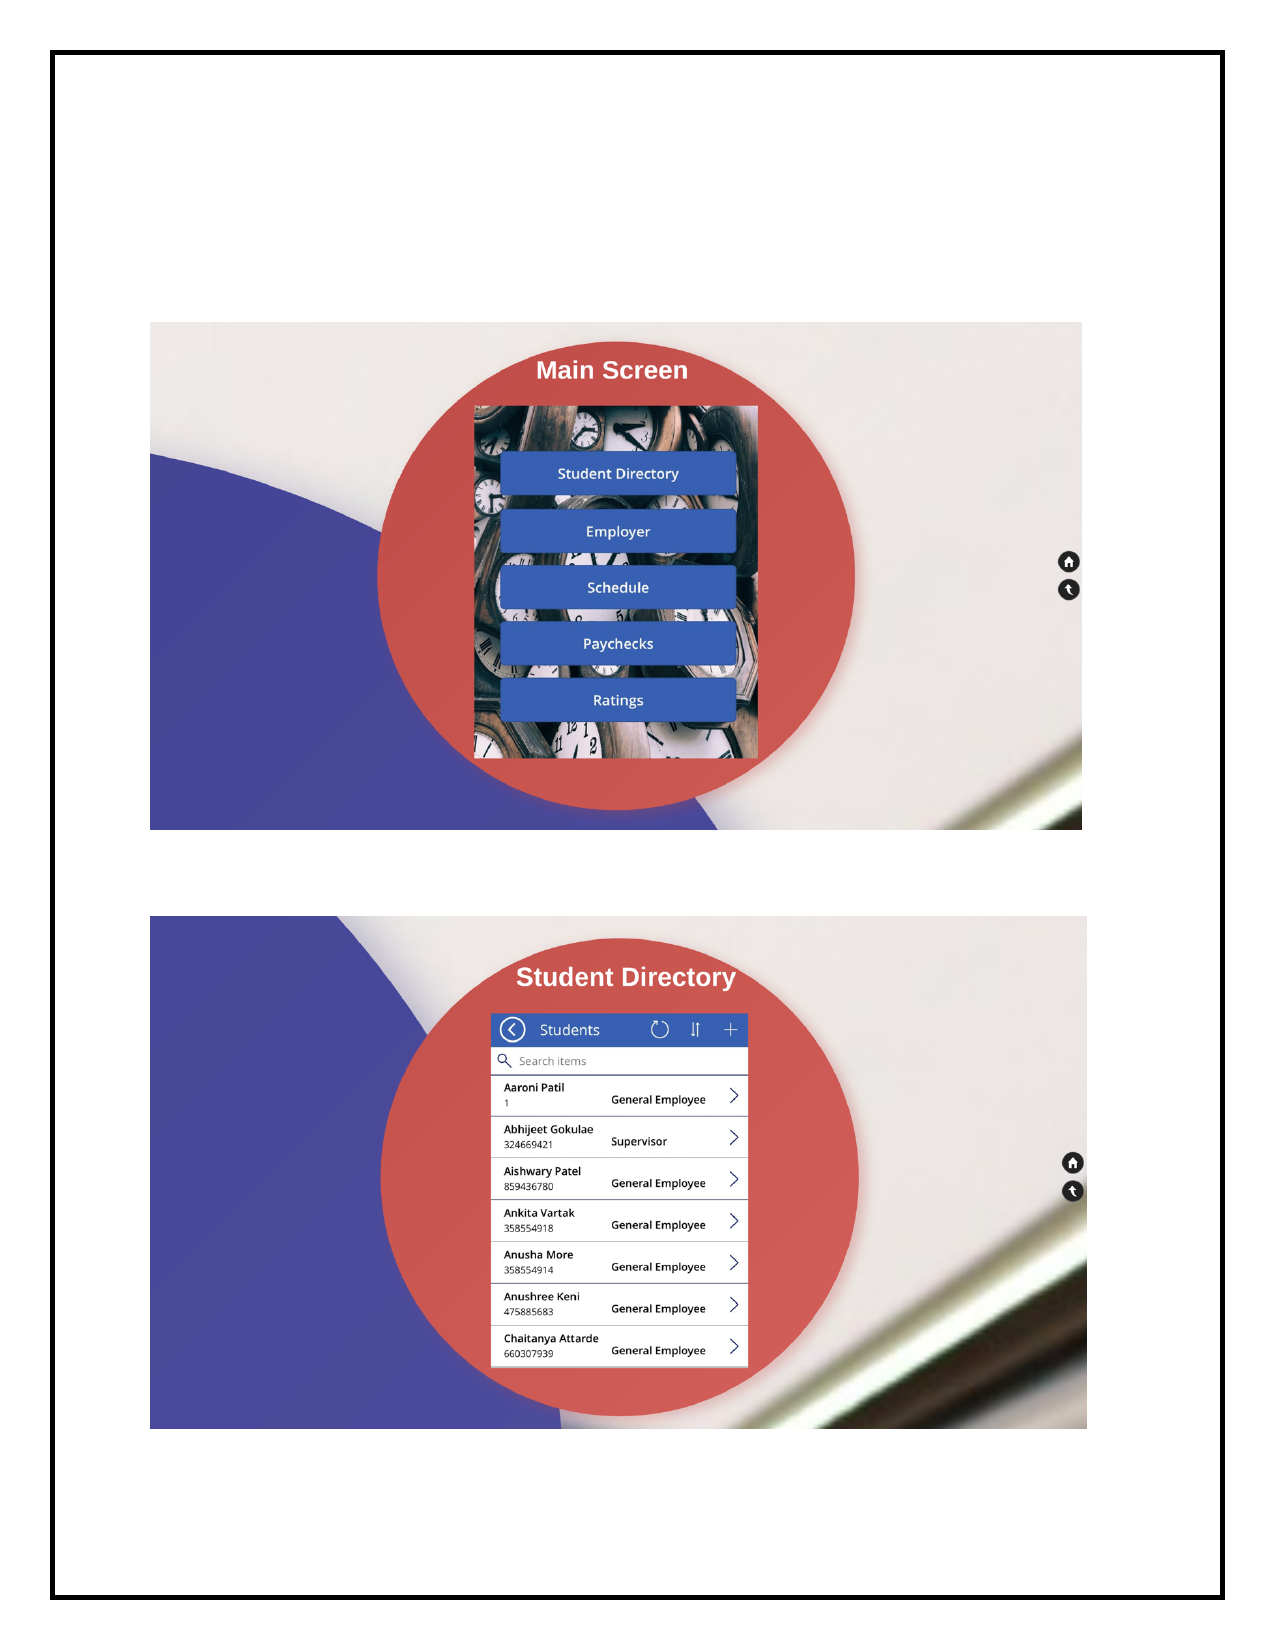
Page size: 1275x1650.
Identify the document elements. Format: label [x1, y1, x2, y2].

picture [150, 322, 1082, 830]
picture [150, 916, 1087, 1429]
